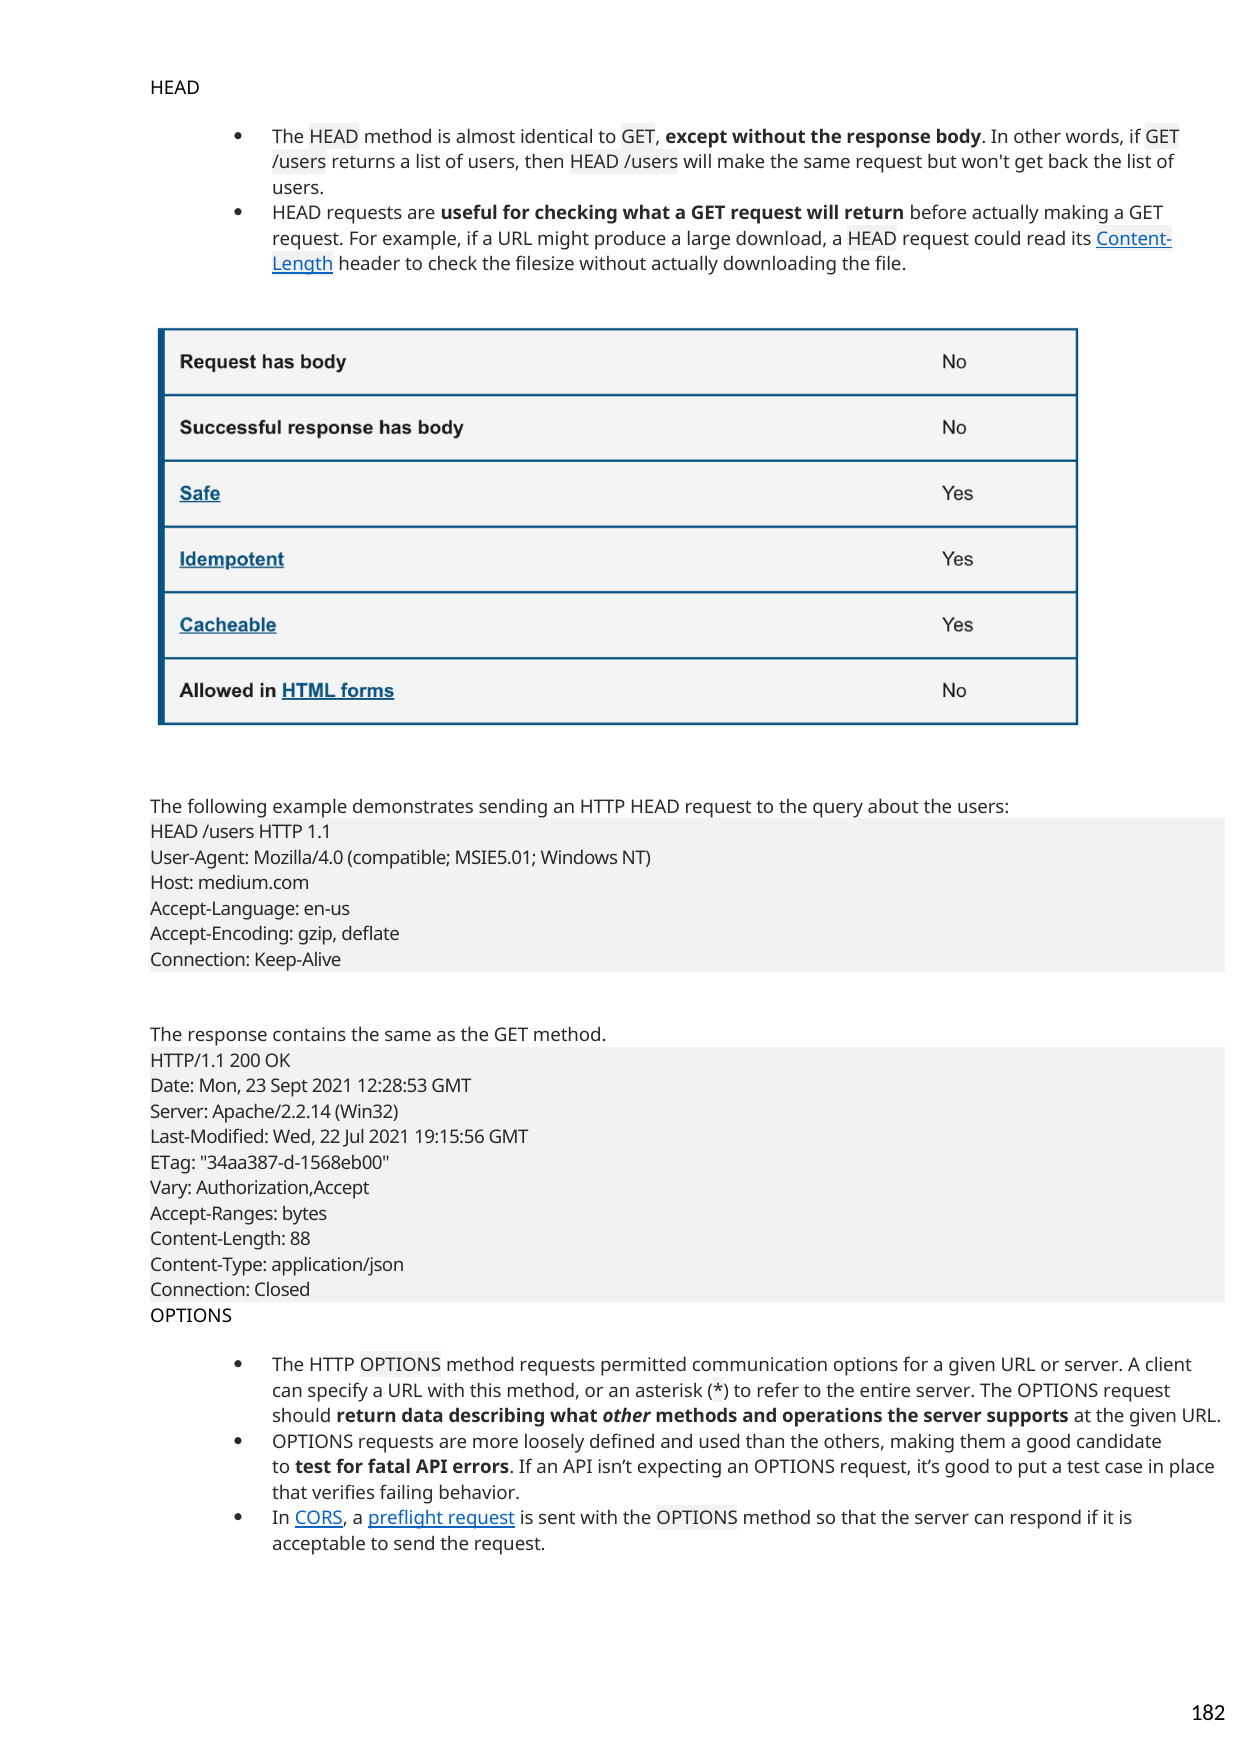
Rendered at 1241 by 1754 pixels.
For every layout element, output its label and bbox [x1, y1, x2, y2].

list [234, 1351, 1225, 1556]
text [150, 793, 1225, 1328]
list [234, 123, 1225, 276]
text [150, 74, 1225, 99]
picture [150, 318, 1091, 743]
